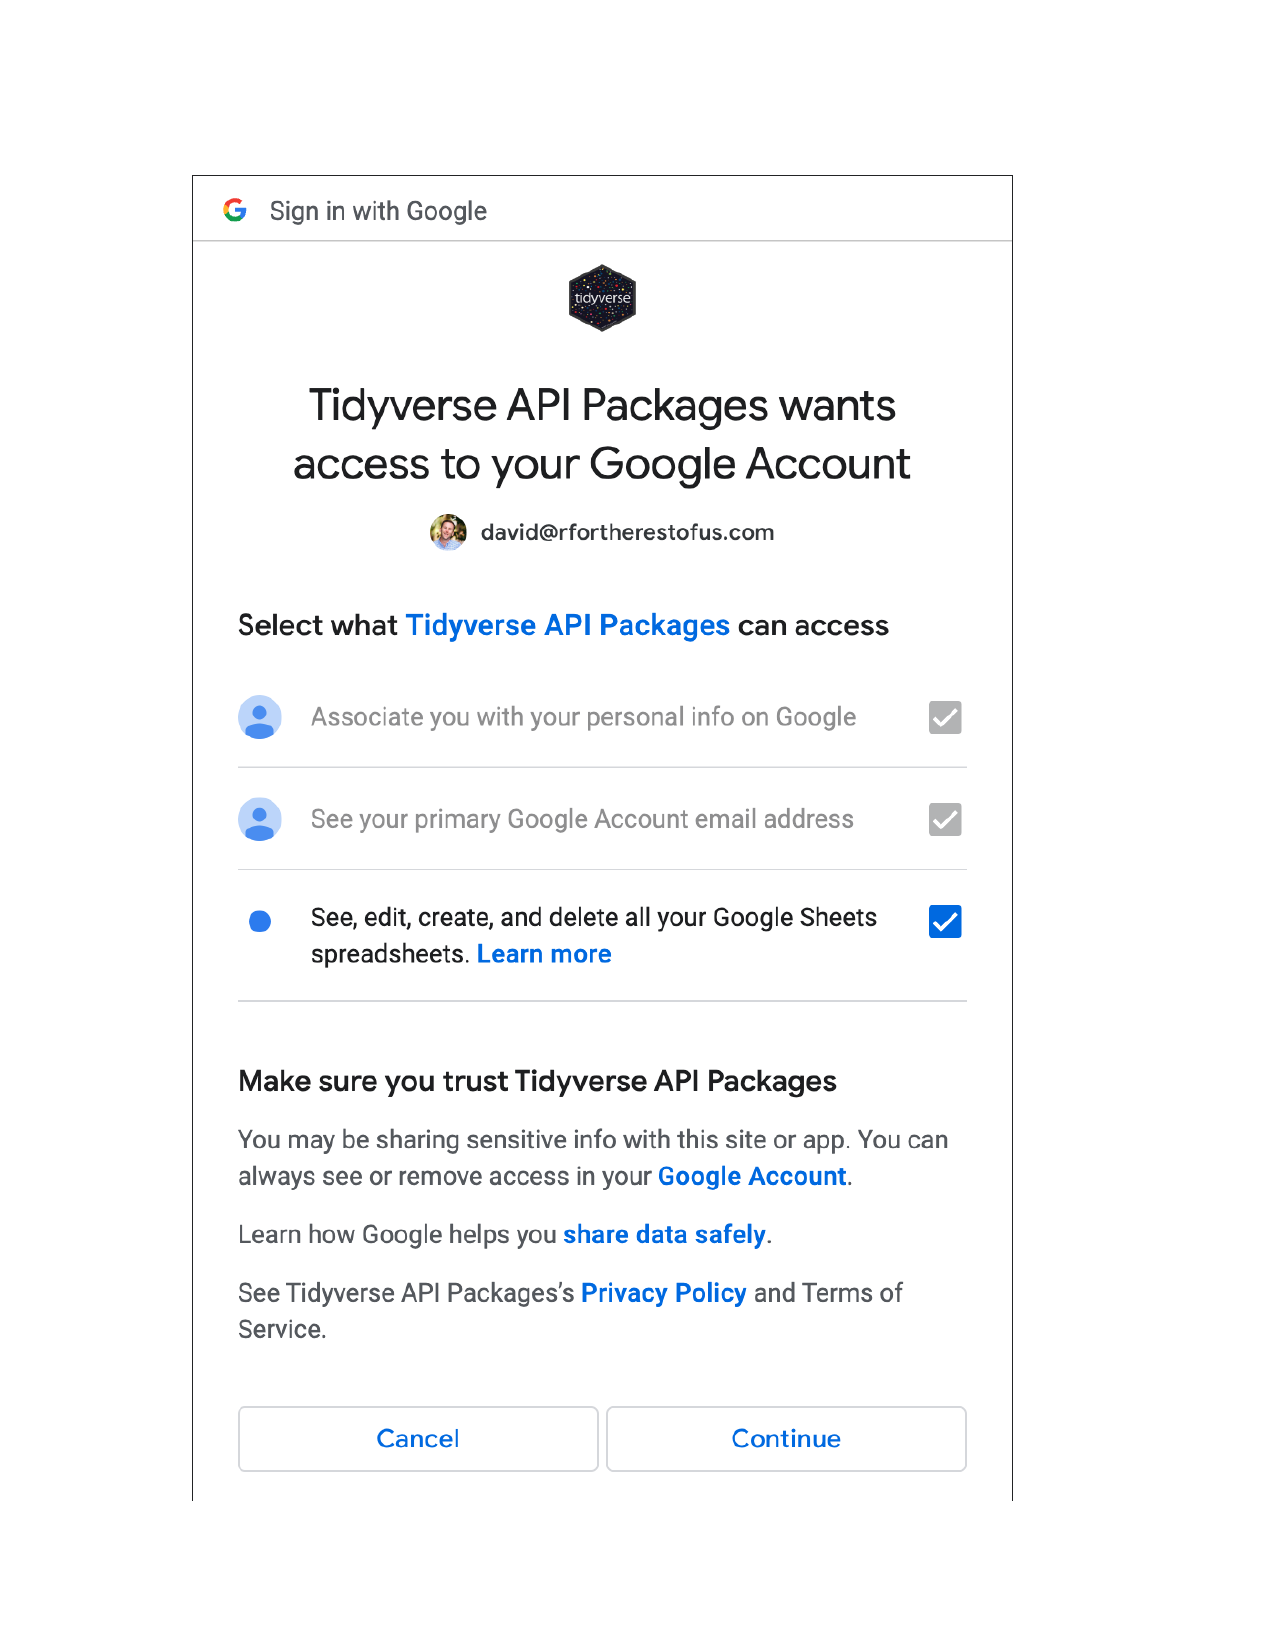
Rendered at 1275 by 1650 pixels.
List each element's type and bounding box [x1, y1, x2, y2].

picture [168, 150, 1044, 1501]
